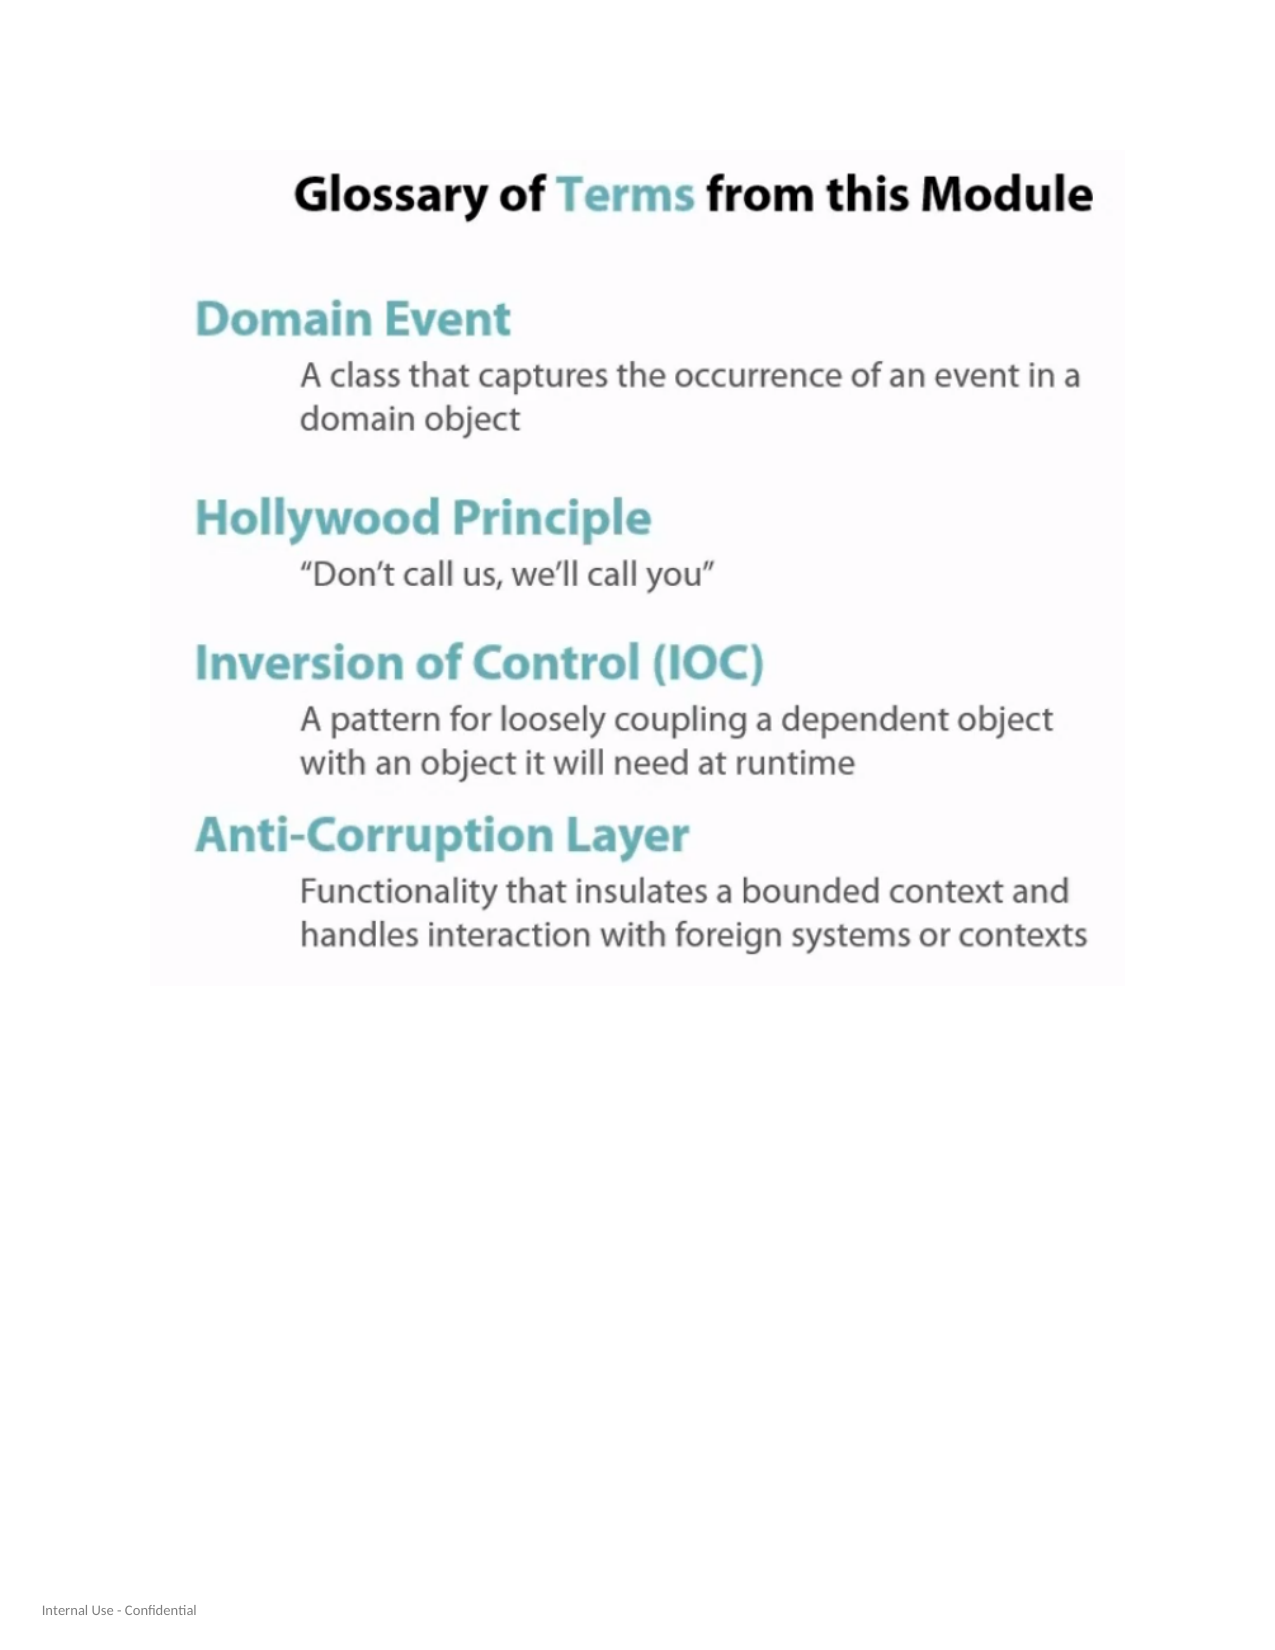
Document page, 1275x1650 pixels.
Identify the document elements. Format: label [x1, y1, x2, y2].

picture [150, 150, 1125, 986]
